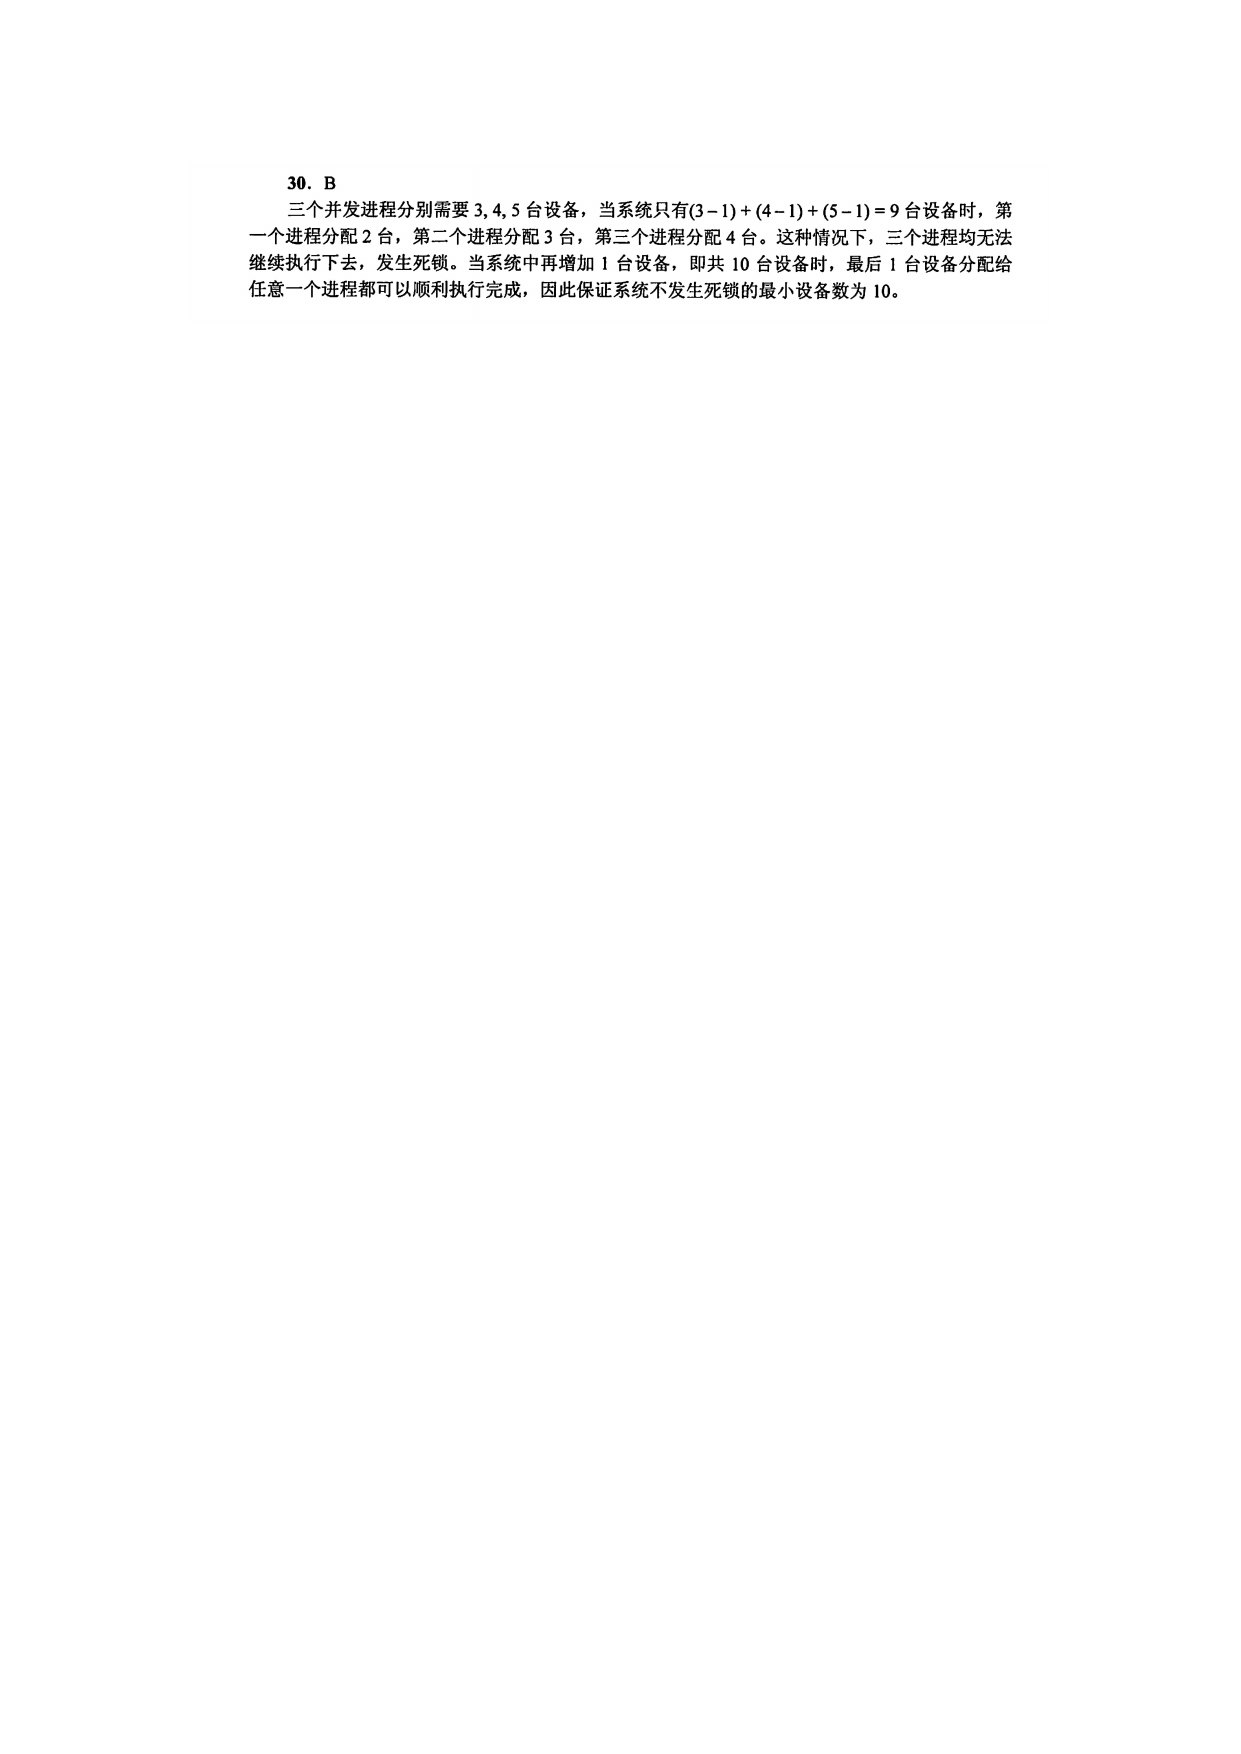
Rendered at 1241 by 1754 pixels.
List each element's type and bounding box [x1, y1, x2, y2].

picture [187, 162, 1050, 323]
